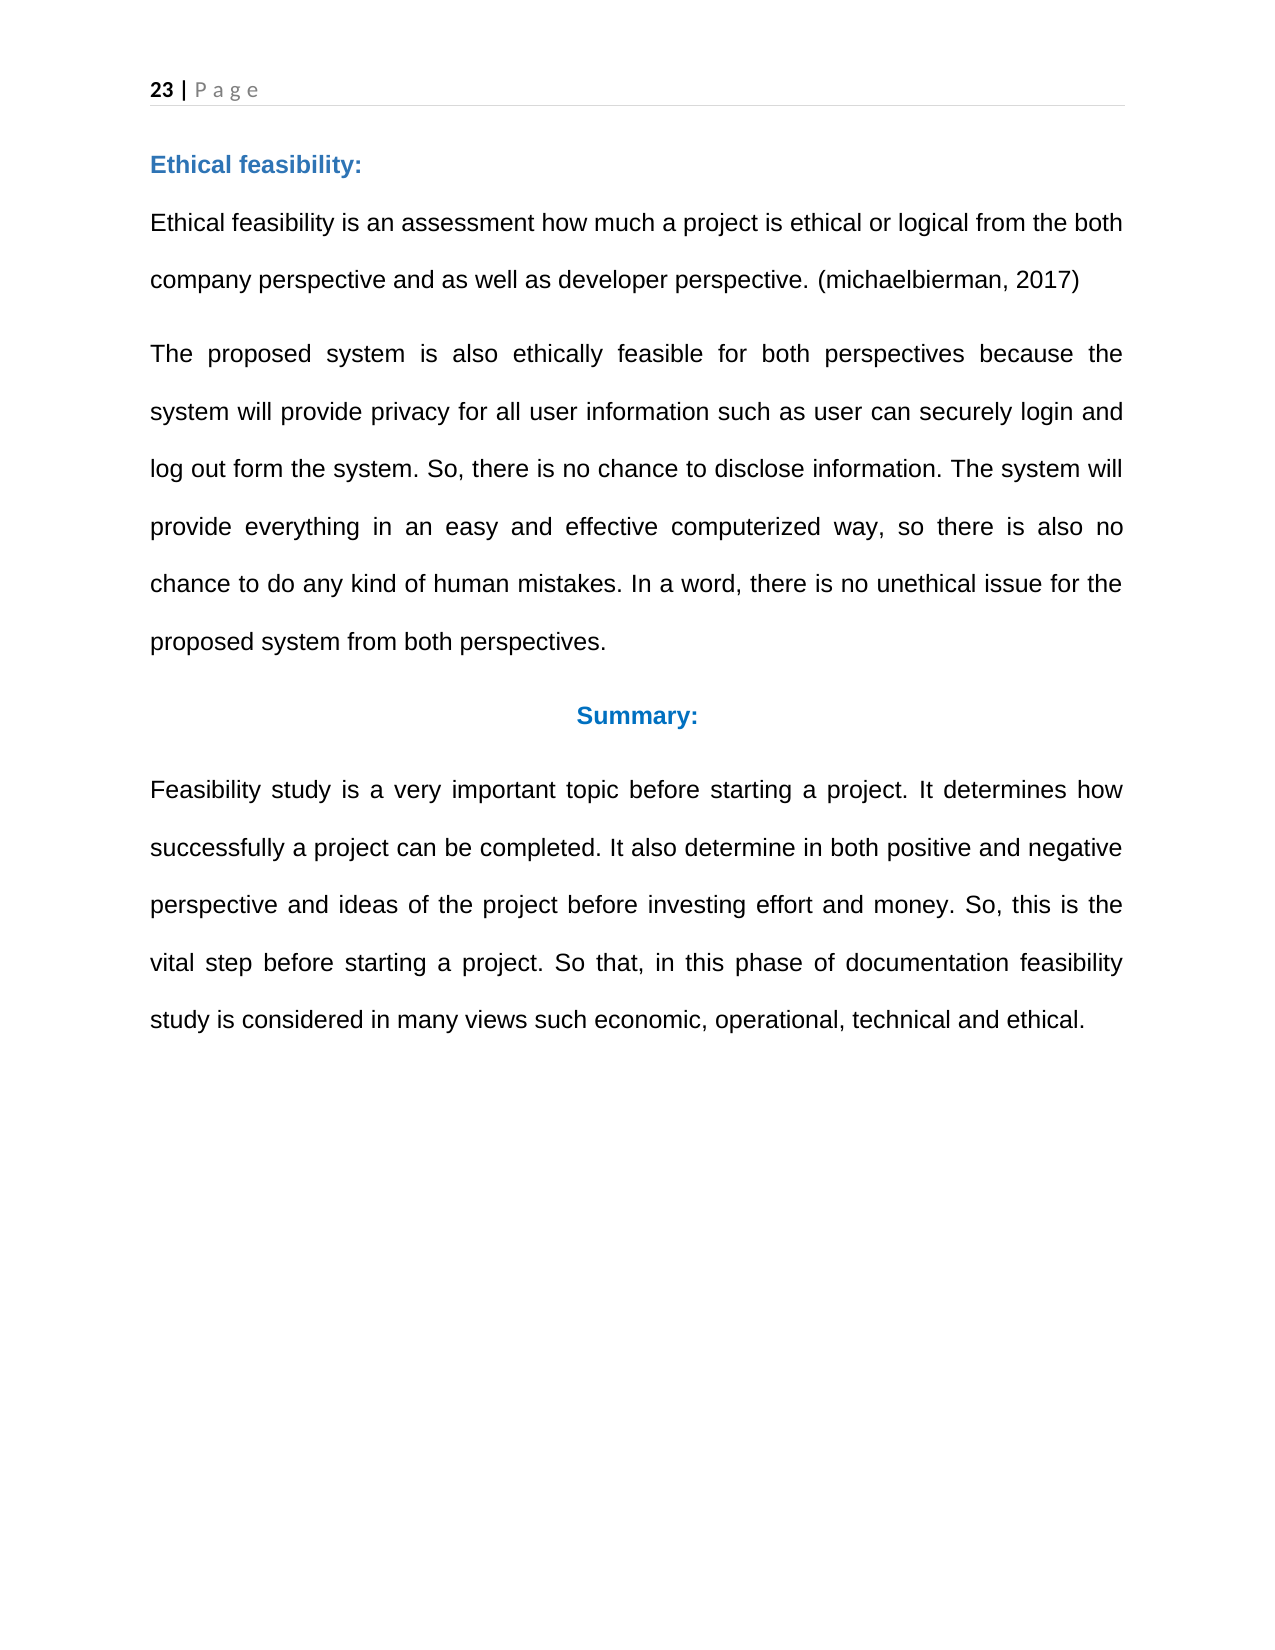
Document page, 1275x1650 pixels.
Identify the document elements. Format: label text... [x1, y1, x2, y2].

text Ethical feasibility is an assessment how much a project is ethical or logical from the both company perspective and as well as developer perspective. [150, 207, 1125, 294]
text The proposed system is also ethically feasible for both perspectives because the system will provide privacy for all user information such as user can securely login and log out form the system. So, there is no chance to disclose information. The system will provide everything in an easy and effective computerized way, so there is also no chance to do any kind of human mistakes. In a word, there is no unethical issue for the proposed system from both perspectives. [150, 339, 1125, 655]
text Feasibility study is a very important topic before starting a project. It determines how successfully a project can be completed. It also determine in both positive and negative perspective and ideas of the project before investing effort and money. So, this is the vital step before starting a project. So that, in this phase of documentation feasibility study is considered in many views such economic, operational, technical and ethical. [150, 775, 1125, 1034]
text Summary: [150, 701, 1125, 729]
subtitle Ethical feasibility: [150, 150, 1125, 179]
